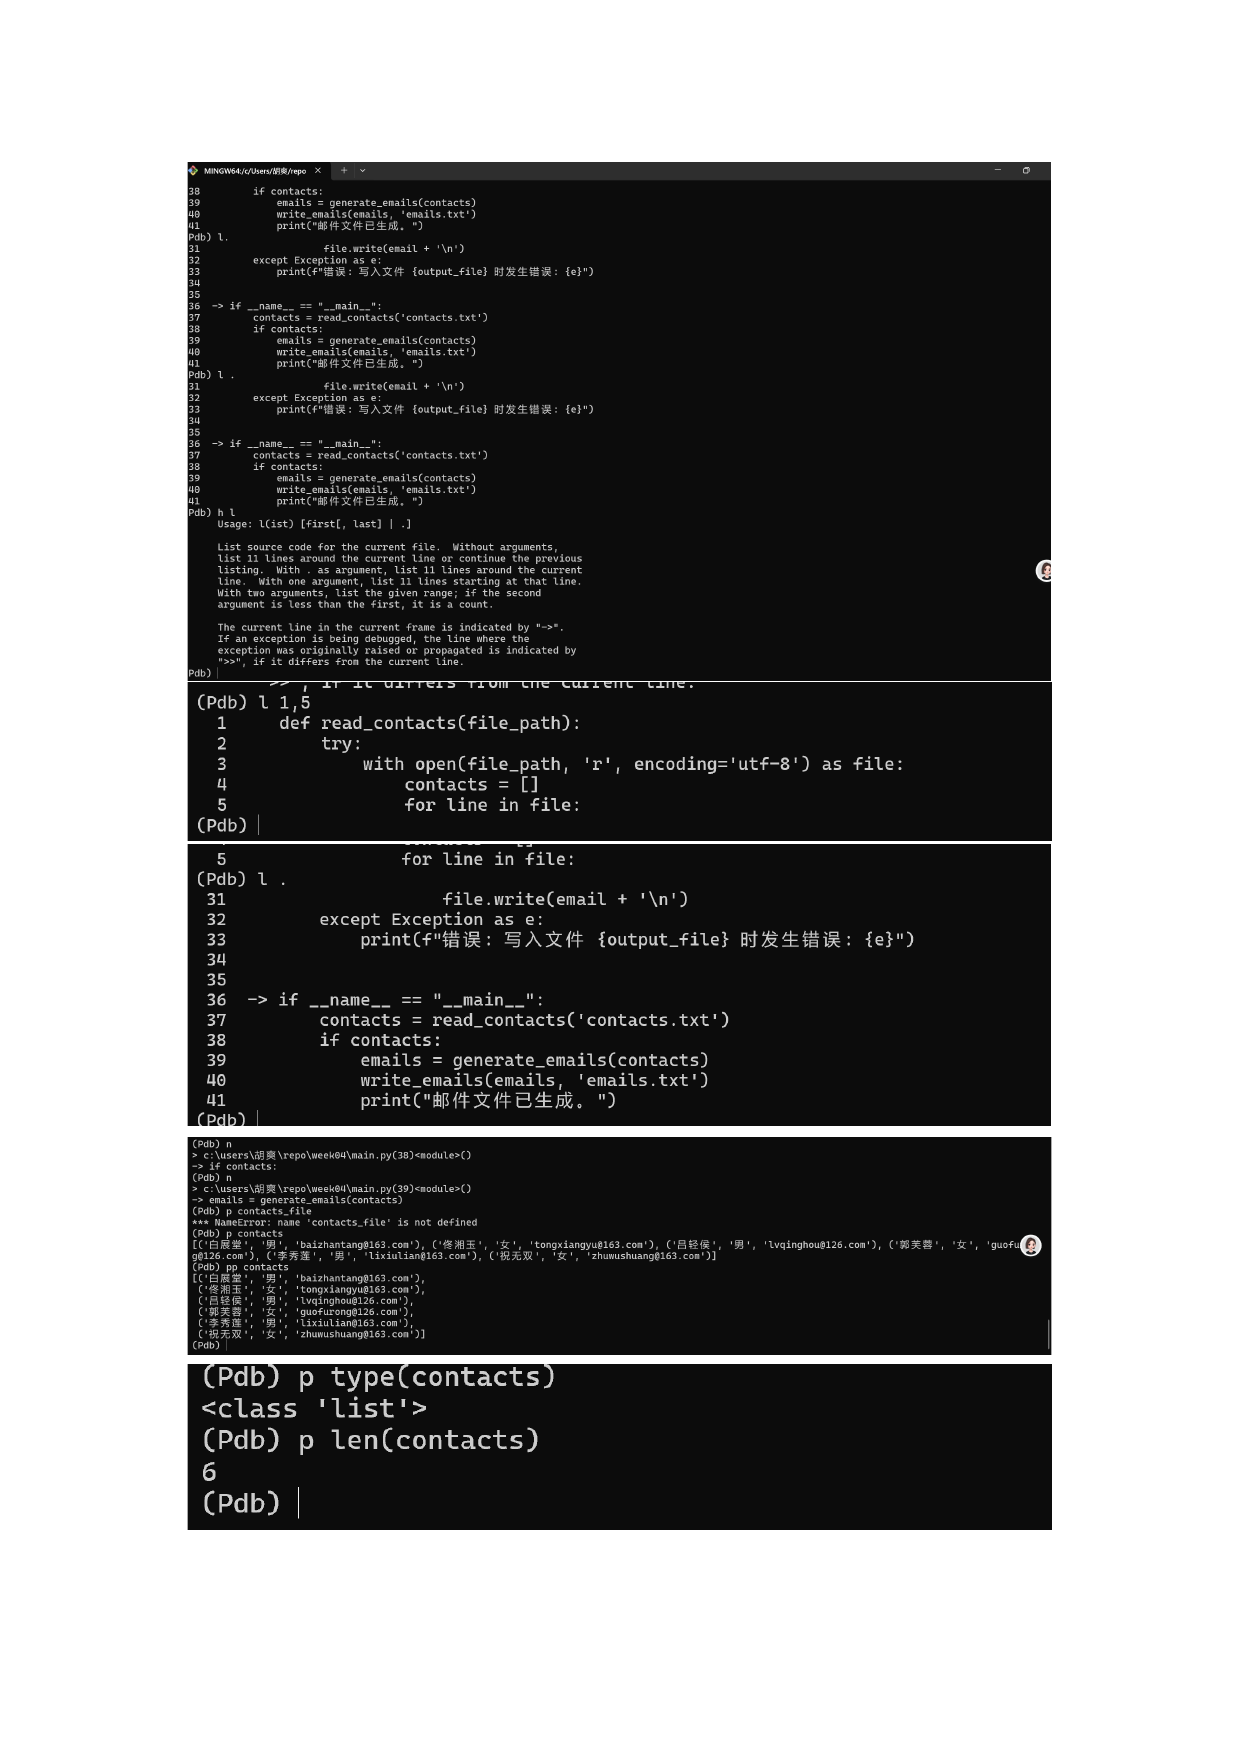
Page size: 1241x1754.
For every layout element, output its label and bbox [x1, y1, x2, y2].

picture [187, 1364, 1052, 1530]
picture [187, 844, 1051, 1126]
picture [187, 1137, 1052, 1355]
picture [187, 682, 1052, 841]
picture [187, 162, 1051, 681]
